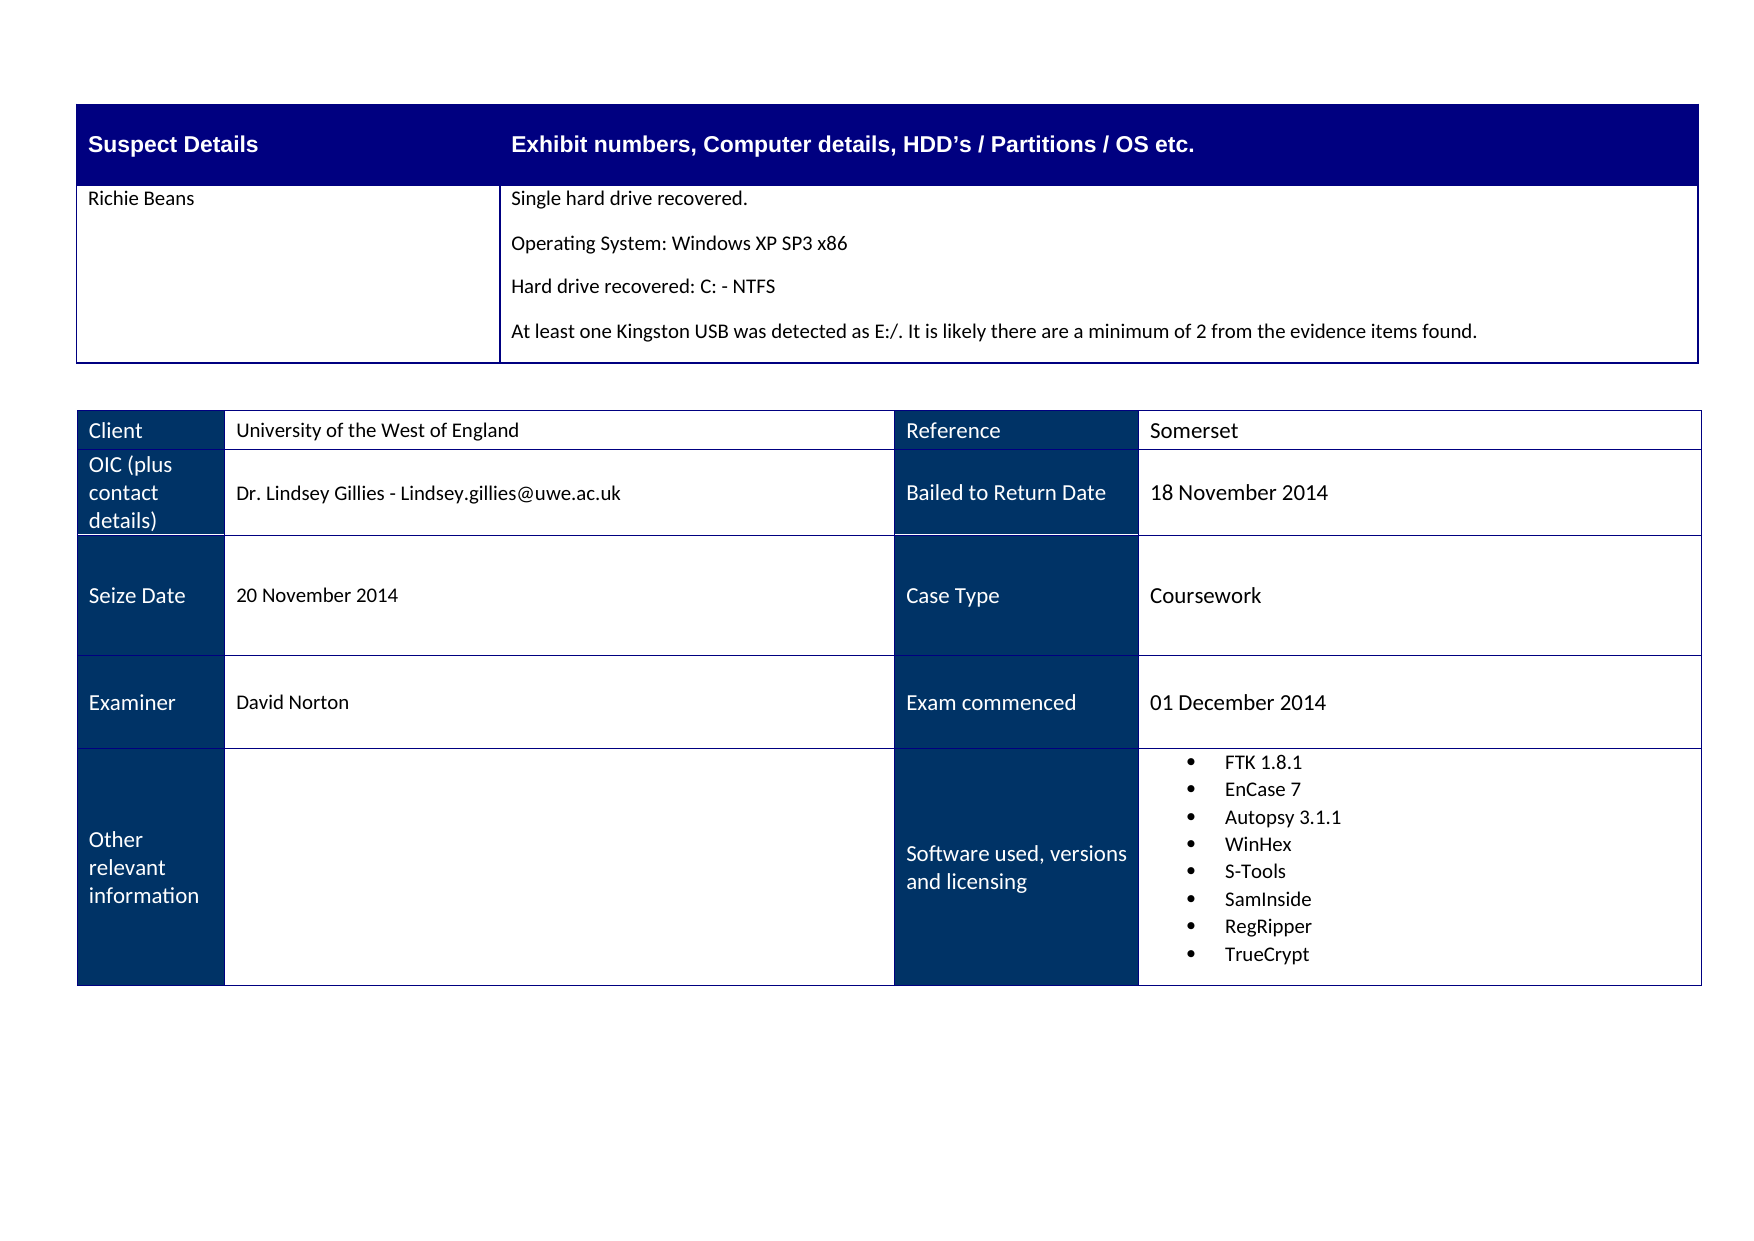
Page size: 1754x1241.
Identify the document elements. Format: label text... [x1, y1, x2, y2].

table_cell 18 November 2014 [1139, 450, 1701, 534]
table_cell Software used, versions and licensing [895, 749, 1138, 985]
table_cell Seize Date [78, 536, 224, 655]
table_cell Bailed to Return Date [895, 450, 1138, 534]
table_cell Examiner [78, 656, 224, 748]
table_cell Other relevant information [78, 749, 224, 985]
table_header Client [78, 411, 224, 449]
table_header Exhibit numbers, Computer details, HDD’s / Partitions / OS etc. [501, 105, 1697, 184]
table_cell Dr. Lindsey Gillies - Lindsey.gillies@uwe.ac.uk [225, 450, 894, 534]
table_cell Case Type [895, 536, 1138, 655]
table_cell FTK 1.8.1 EnCase 7 Autopsy 3.1.1 WinHex S-Tools SamInside RegRipper TrueCrypt [1139, 749, 1701, 985]
table_header Reference [895, 411, 1138, 449]
table_cell Exam commenced [895, 656, 1138, 748]
table_cell David Norton [225, 656, 894, 748]
table_cell Single hard drive recovered. Operating System: Windows XP SP3 x86 Hard drive recovered: C: - NTFS At least one Kingston USB was detected as E:/. It is likely there are a minimum of 2 from the evidence items found. [501, 186, 1697, 362]
table_cell [225, 749, 894, 985]
table_cell 01 December 2014 [1139, 656, 1701, 748]
table_cell 20 November 2014 [225, 536, 894, 655]
table_header University of the West of England [225, 411, 894, 449]
table_header Suspect Details [77, 105, 499, 184]
table_cell Richie Beans [77, 186, 499, 362]
table_header Somerset [1139, 411, 1701, 449]
table_cell Coursework [1139, 536, 1701, 655]
table_cell OIC (plus contact details) [78, 450, 224, 534]
